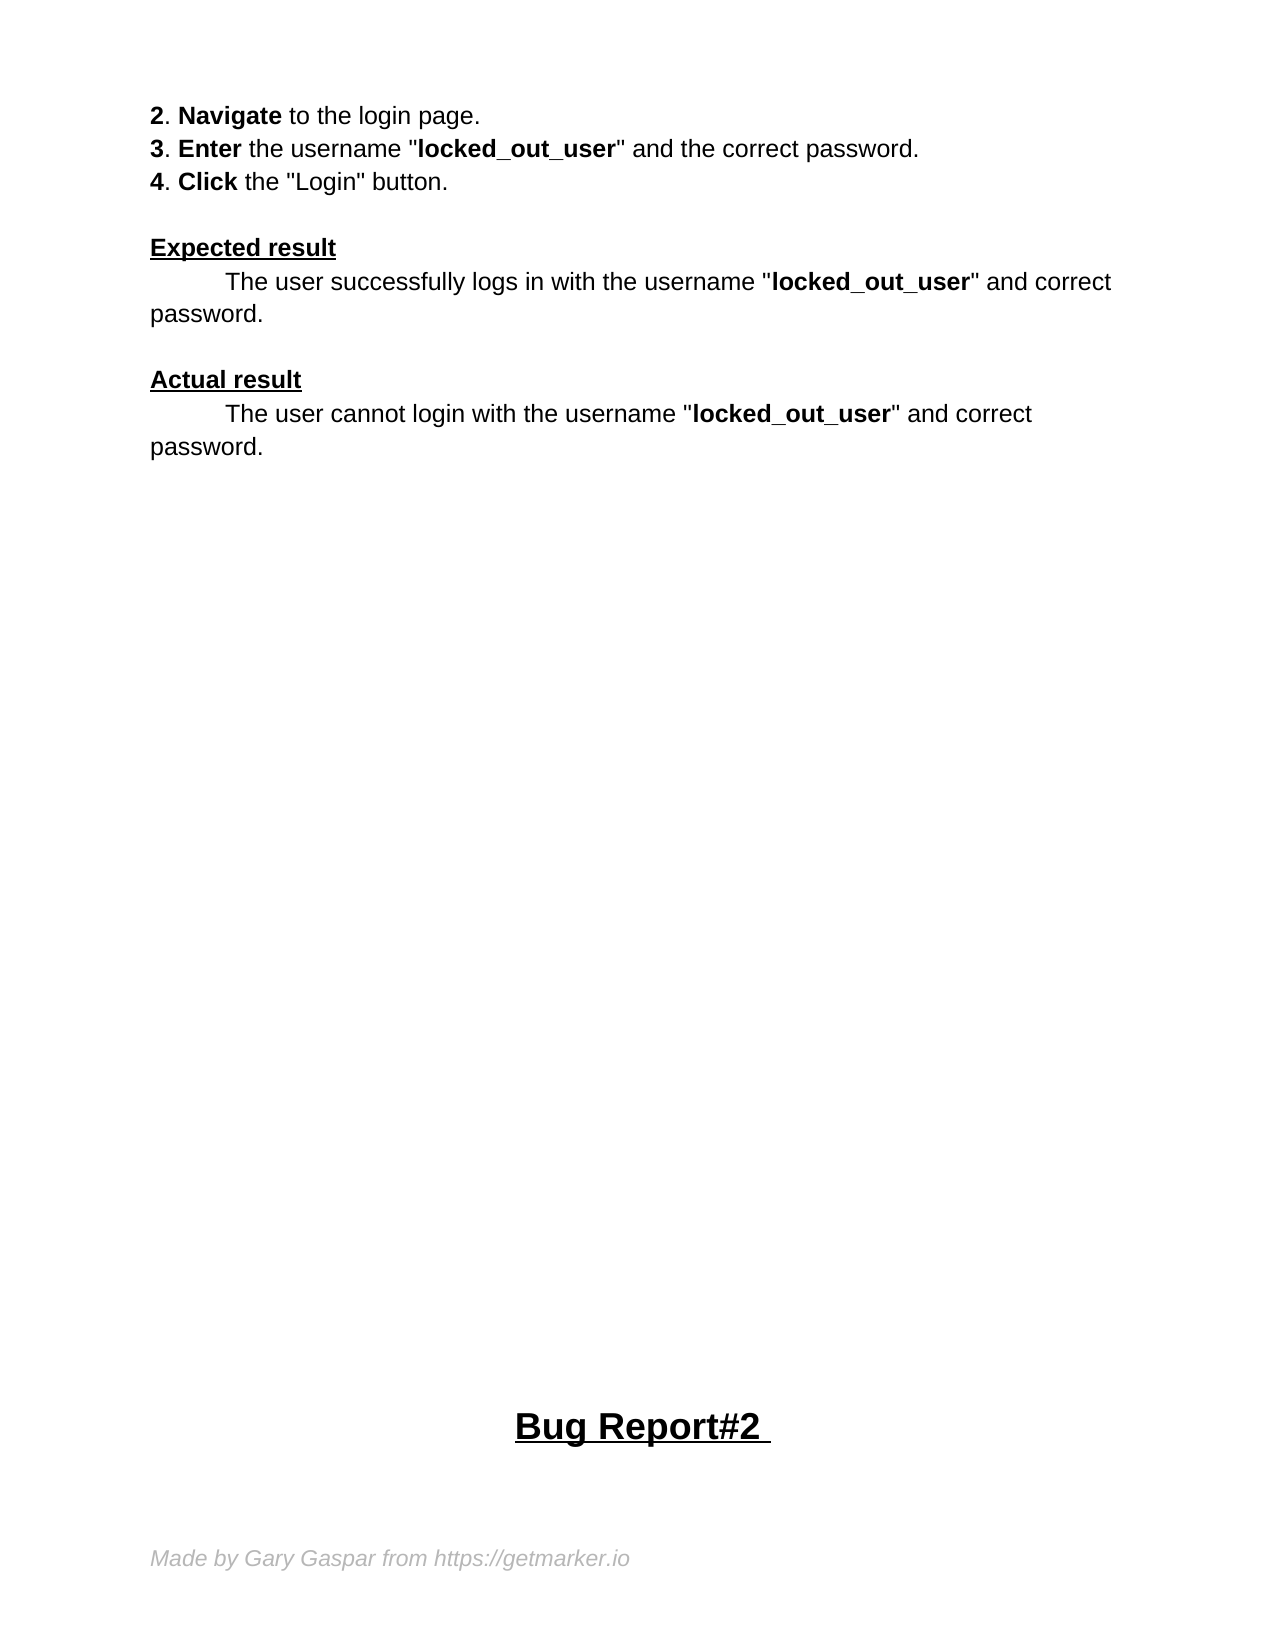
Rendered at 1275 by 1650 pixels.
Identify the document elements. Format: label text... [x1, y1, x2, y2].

text 3. Enter the username "locked_out_user" and the correct password. [150, 134, 1125, 163]
text 2. Navigate to the login page. [150, 101, 1125, 130]
text Expected result [150, 233, 1125, 262]
text The user cannot login with the username "locked_out_user" and correct password. [150, 398, 1125, 460]
text 4. Click the "Login" button. [150, 167, 1125, 196]
text Actual result [150, 366, 1125, 394]
text Bug Report#2 [150, 1404, 1125, 1447]
text The user successfully logs in with the username "locked_out_user" and correct password. [150, 266, 1125, 328]
